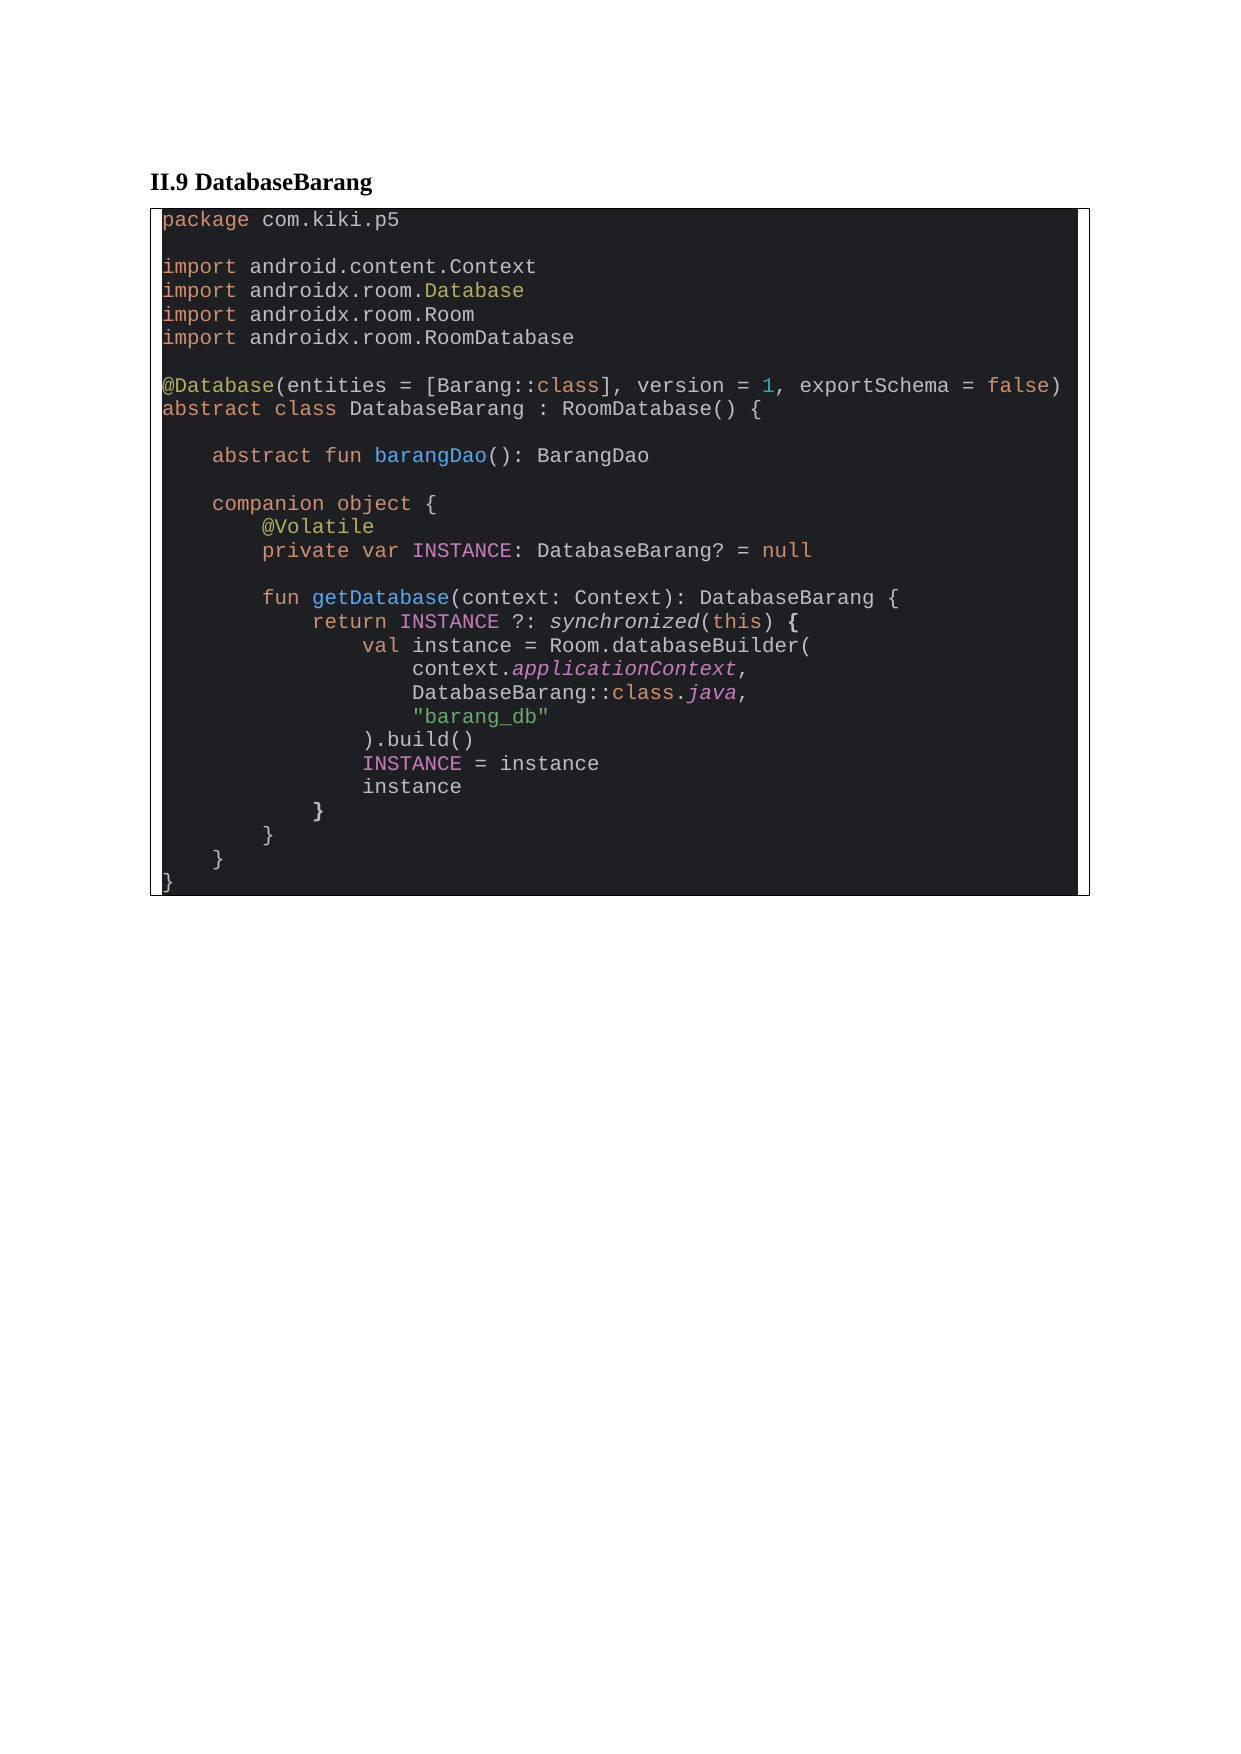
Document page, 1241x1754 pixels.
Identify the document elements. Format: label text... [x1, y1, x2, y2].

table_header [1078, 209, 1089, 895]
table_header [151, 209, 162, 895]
subtitle DatabaseBarang [150, 167, 1090, 195]
